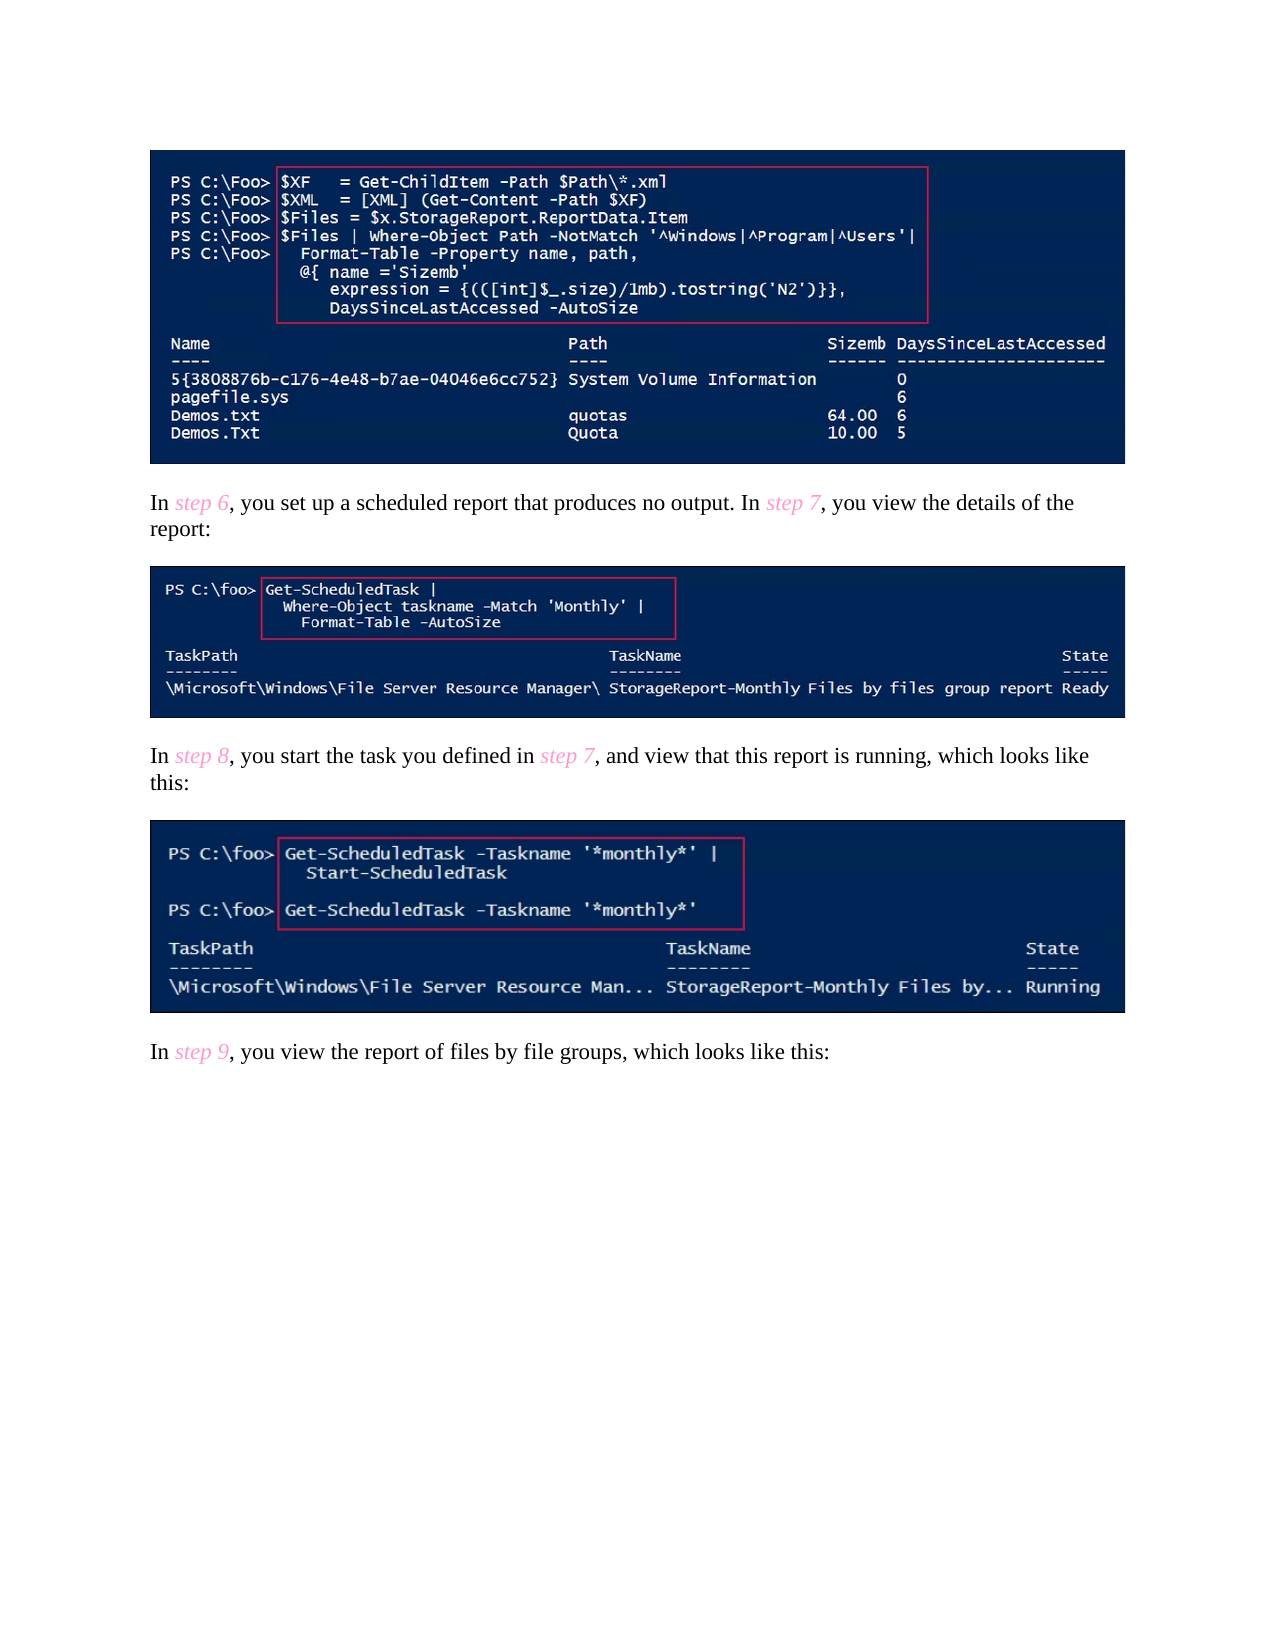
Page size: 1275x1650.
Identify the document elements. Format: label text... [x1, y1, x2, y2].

picture [150, 566, 1125, 718]
text In step 6, you set up a scheduled report that produces no output. In step 7, you view the details of the report: [150, 488, 1125, 541]
picture [150, 150, 1125, 464]
picture [150, 820, 1125, 1013]
text In step 9, you view the report of files by file groups, which looks like this: [150, 1038, 1125, 1064]
text In step 8, you start the task you defined in step 7, and view that this report is running, which looks like this: [150, 743, 1125, 795]
